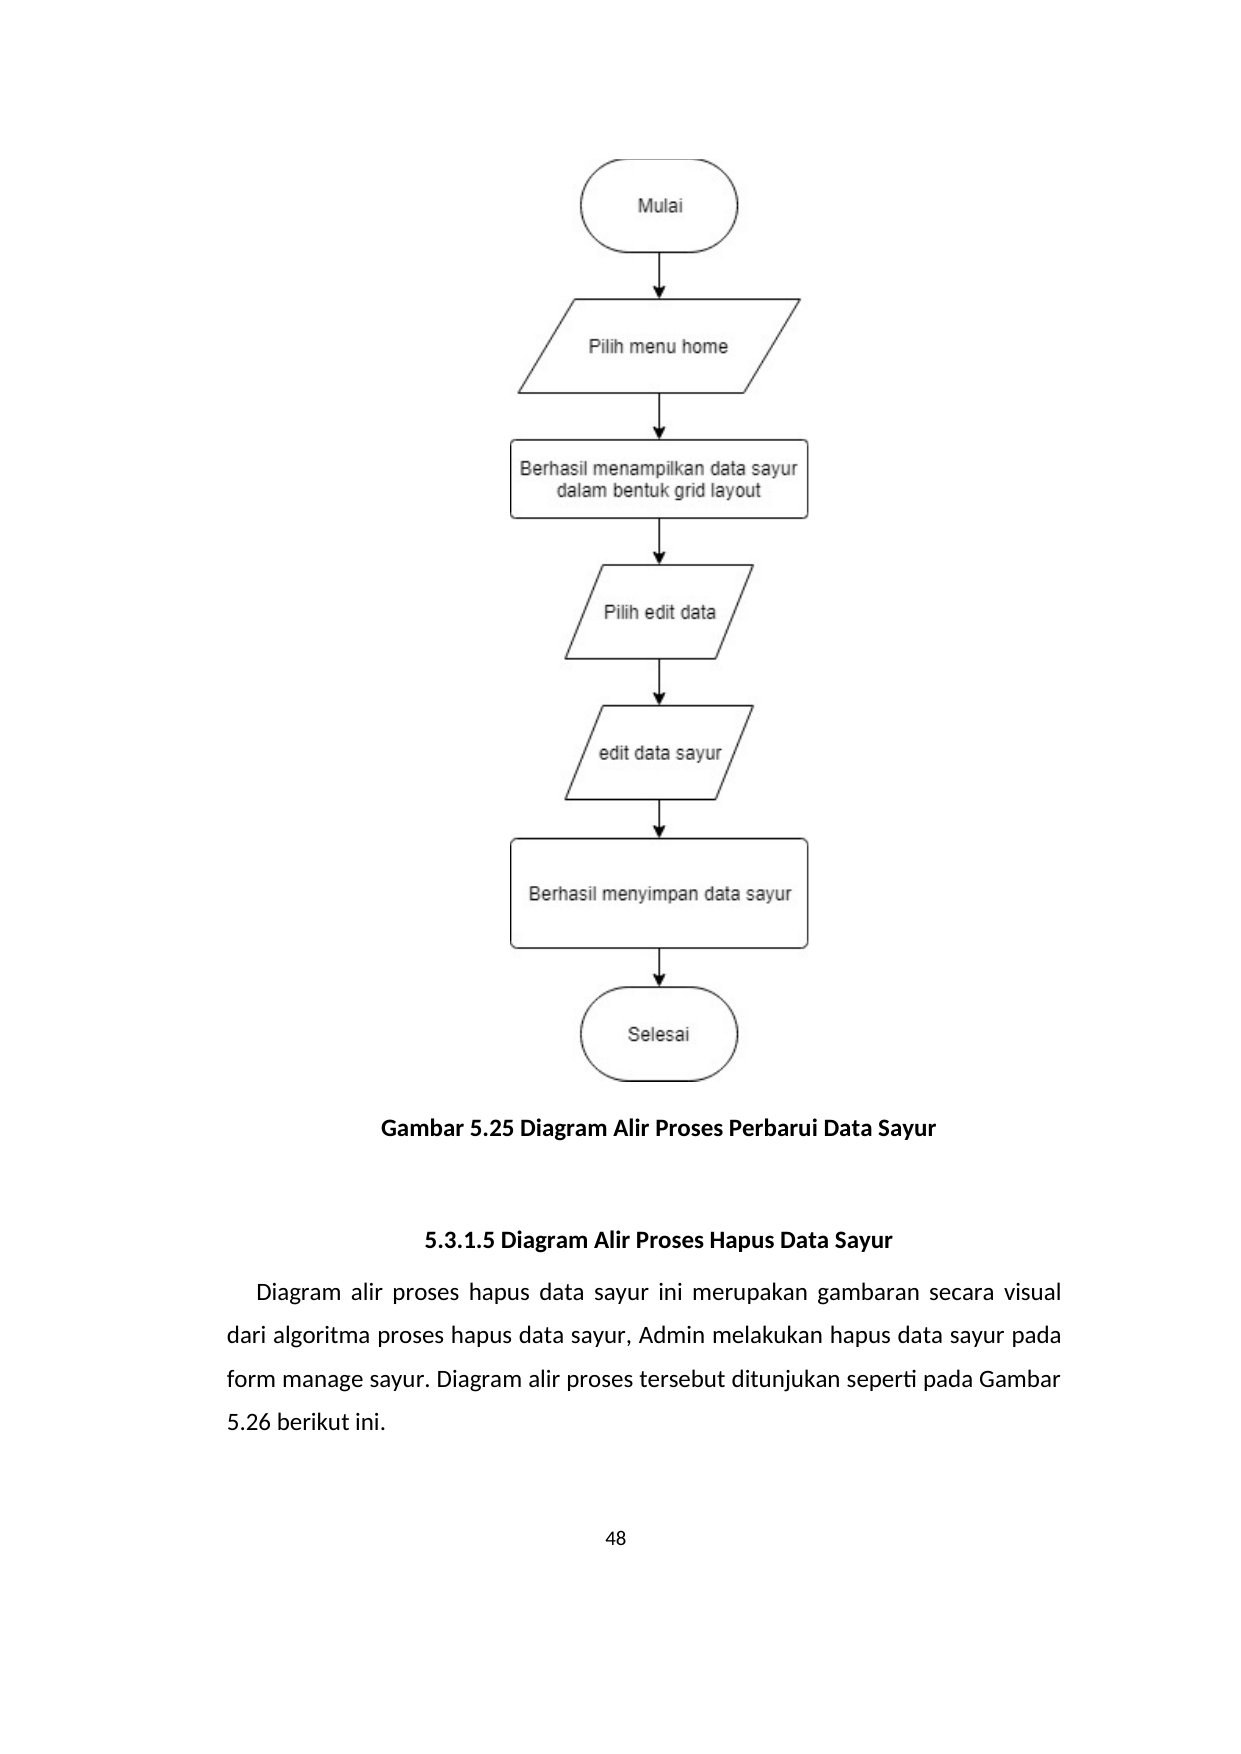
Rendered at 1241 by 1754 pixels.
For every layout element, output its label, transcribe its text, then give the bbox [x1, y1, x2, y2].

subtitle 5.3.1.5 Diagram Alir Proses Hapus Data Sayur [226, 1224, 1092, 1255]
subtitle Gambar 5.25 Diagram Alir Proses Perbarui Data Sayur [226, 1112, 1092, 1143]
text Diagram alir proses hapus data sayur ini merupakan gambaran secara visual dari algoritma proses hapus data sayur, Admin melakukan hapus data sayur pada form manage sayur. Diagram alir proses tersebut ditunjukan seperti pada Gambar 5.26 berikut ini. [227, 1276, 1062, 1437]
picture [510, 159, 809, 1082]
